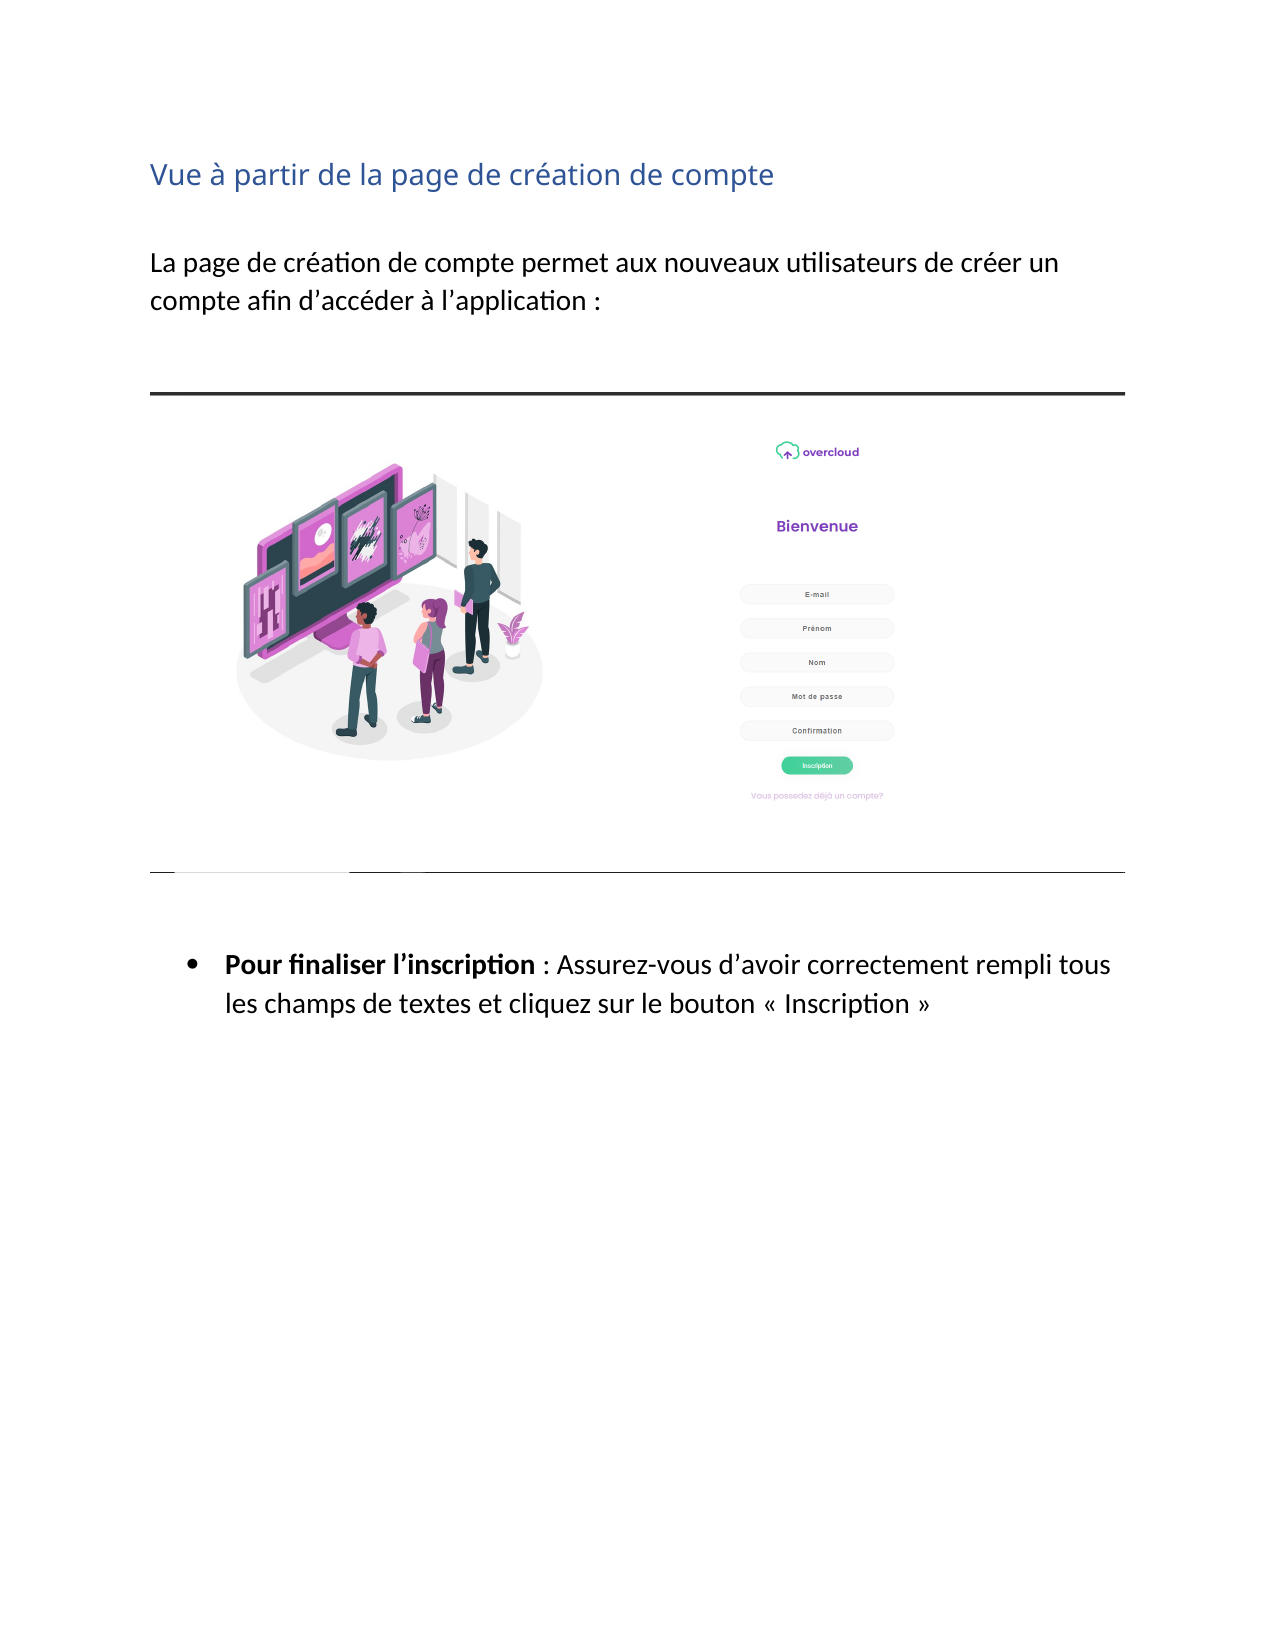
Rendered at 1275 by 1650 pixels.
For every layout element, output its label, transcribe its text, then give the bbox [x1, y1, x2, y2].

list Pour finaliser l’inscription : Assurez-vous d’avoir correctement rempli tous les champs de textes et cliquez sur le bouton « Inscription » [187, 946, 1125, 1020]
subtitle Vue à partir de la page de création de compte [150, 154, 1125, 194]
picture [150, 392, 1125, 873]
text La page de création de compte permet aux nouveaux utilisateurs de créer un compte afin d’accéder à l’application : [150, 244, 1125, 318]
